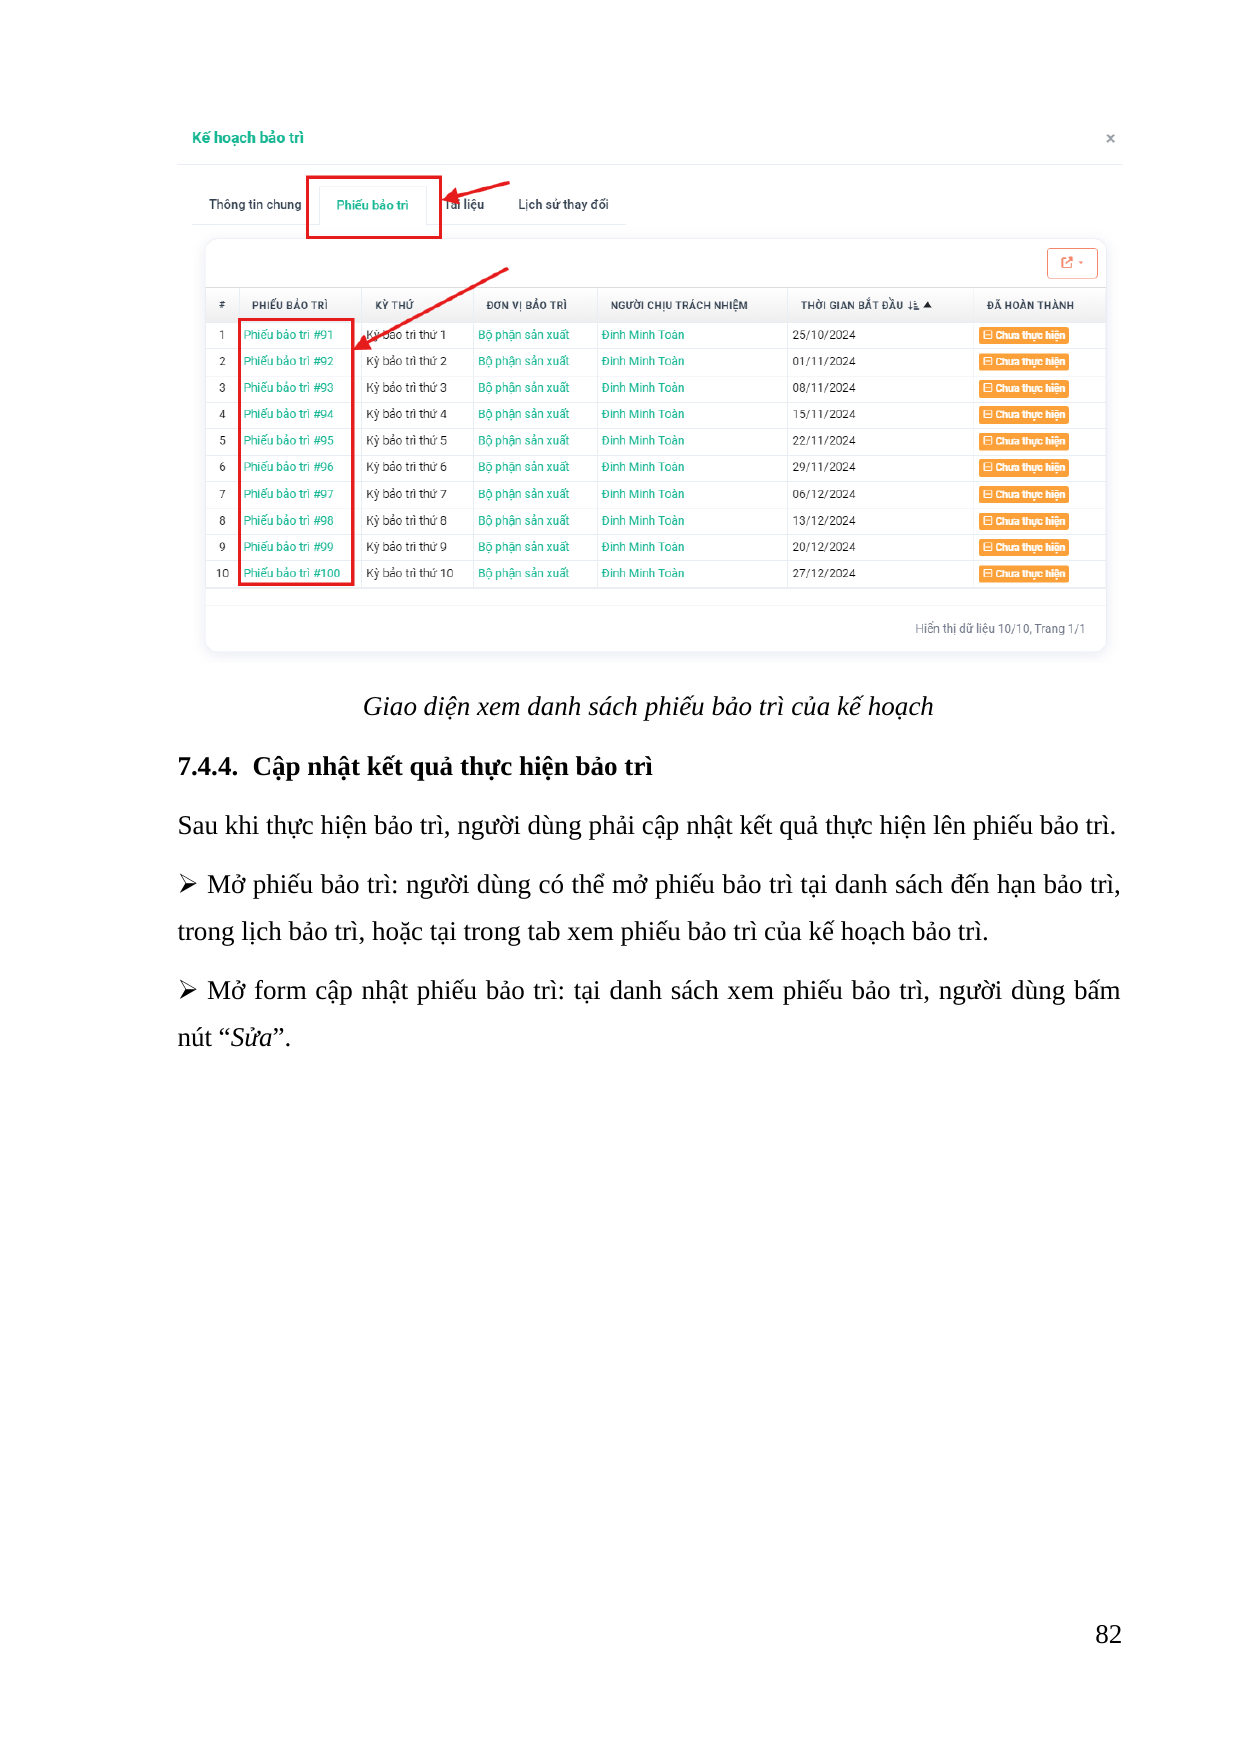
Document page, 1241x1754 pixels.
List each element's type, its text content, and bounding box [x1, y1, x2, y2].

list Mở phiếu bảo trì: người dùng có thể mở phiếu bảo trì tại danh sách đến hạn bảo trì, trong lịch bảo trì, hoặc tại trong tab xem phiếu bảo trì của kế hoạch bảo trì. [177, 868, 1122, 946]
text Sau khi thực hiện bảo trì, người dùng phải cập nhật kết quả thực hiện lên phiếu bảo trì. [177, 809, 1122, 840]
text Giao diện xem danh sách phiếu bảo trì của kế hoạch [177, 690, 1122, 722]
list Mở form cập nhật phiếu bảo trì: tại danh sách xem phiếu bảo trì, người dùng bấm nút “Sửa”. [177, 974, 1122, 1052]
picture [177, 118, 1123, 663]
list Cập nhật kết quả thực hiện bảo trì [177, 749, 1122, 781]
